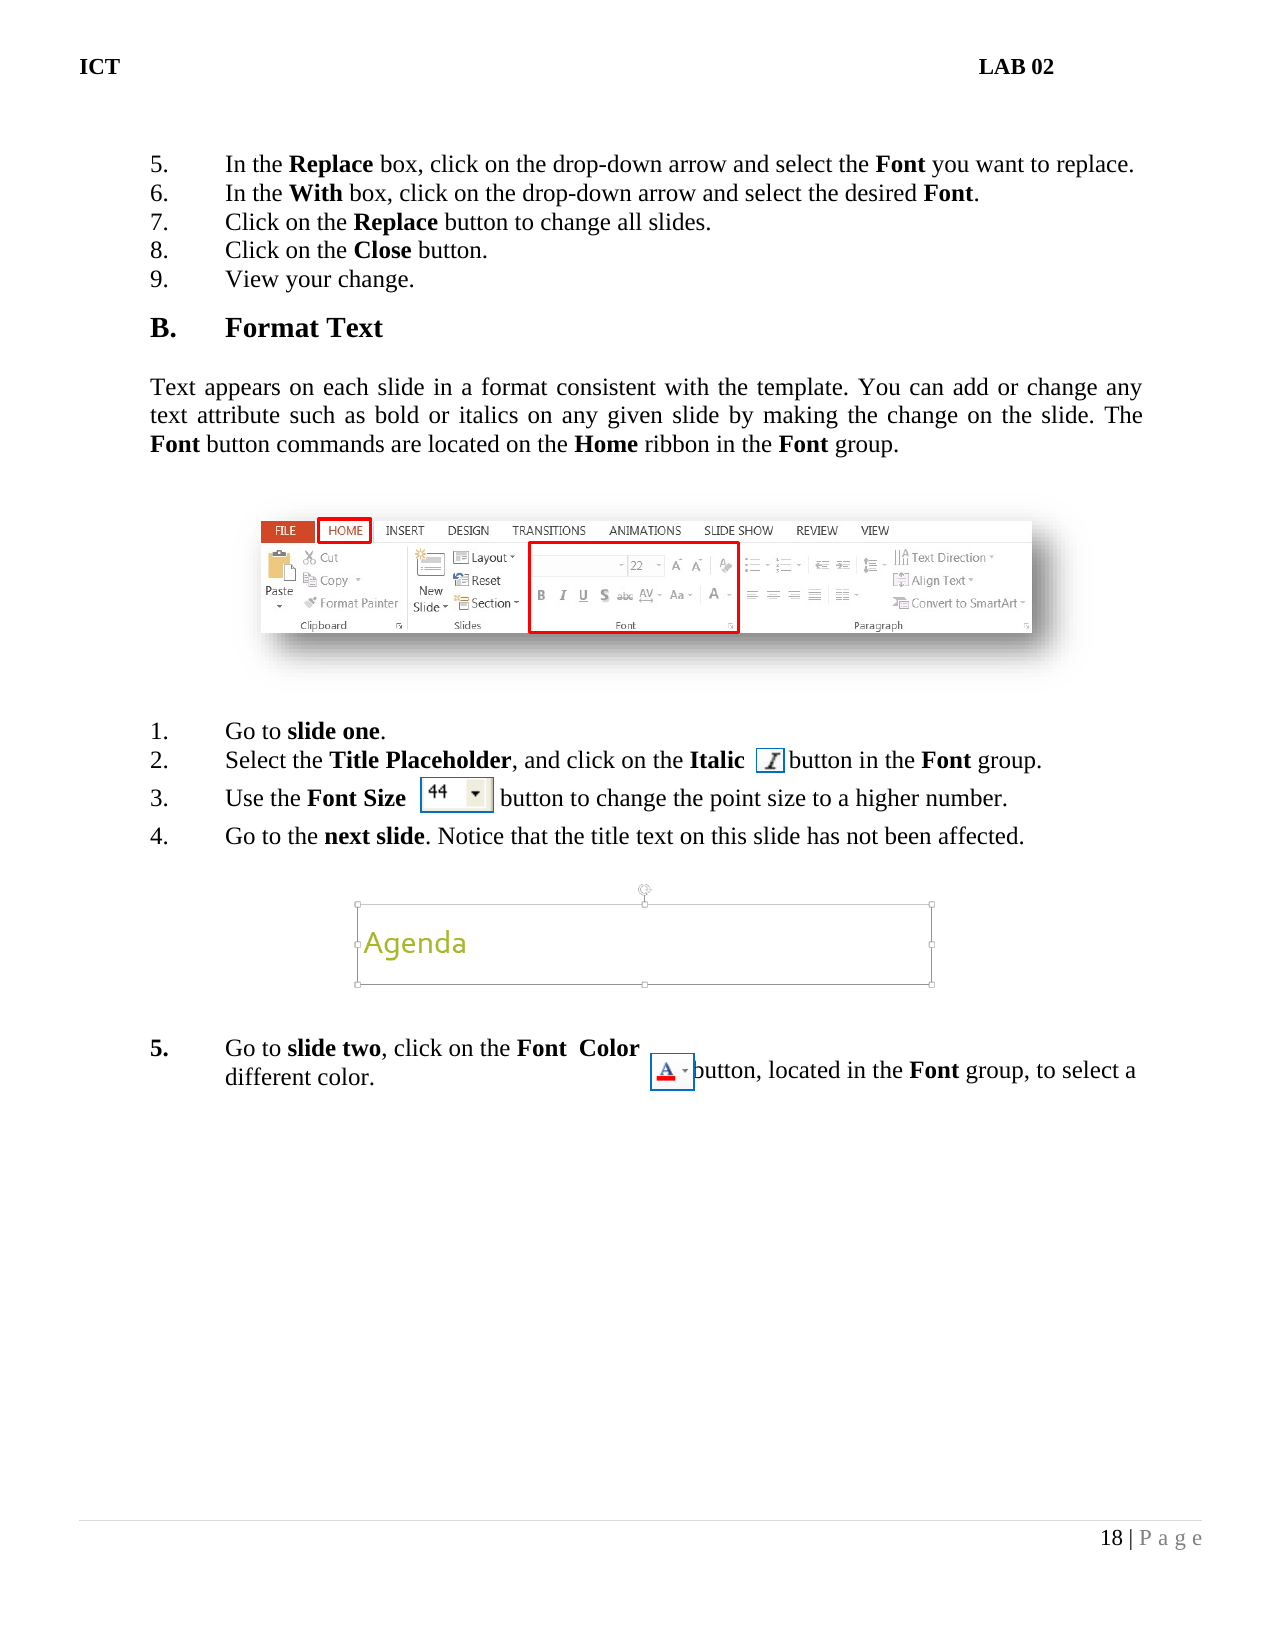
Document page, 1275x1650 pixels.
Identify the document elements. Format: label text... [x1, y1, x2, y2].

picture [354, 884, 935, 988]
list Click on the Close button. [150, 236, 1202, 264]
list Go to the next slide. Notice that the title text on this slide has not been affected. [150, 821, 1202, 850]
text Text appears on each slide in a format consistent with the template. You can add or change any text attribute such as bold or italics on any given slide by making the change on the slide. The Font button commands are located on the Home ribbon in the Font group. [150, 372, 1144, 458]
list Click on the Replace button to change all slides. [150, 207, 1202, 236]
picture [422, 778, 493, 783]
subtitle Format Text [150, 310, 1202, 344]
list In the Replace box, click on the drop-down arrow and select the Font you want to replace. [150, 149, 1202, 178]
list Use the Font Size button to change the point size to a higher number. [150, 783, 1202, 812]
picture [652, 1054, 693, 1089]
list Select the Title Placeholder, and click on the Italic button in the Font group. [150, 745, 1202, 774]
text button, located in the Font group, to select a [695, 1055, 1202, 1084]
list Go to slide two, click on the Font Color [150, 1033, 641, 1062]
list In the With box, click on the drop-down arrow and select the desired Font. [150, 178, 1202, 207]
list View your change. [150, 264, 1202, 293]
text different color. [225, 1062, 641, 1091]
picture [229, 489, 1097, 697]
